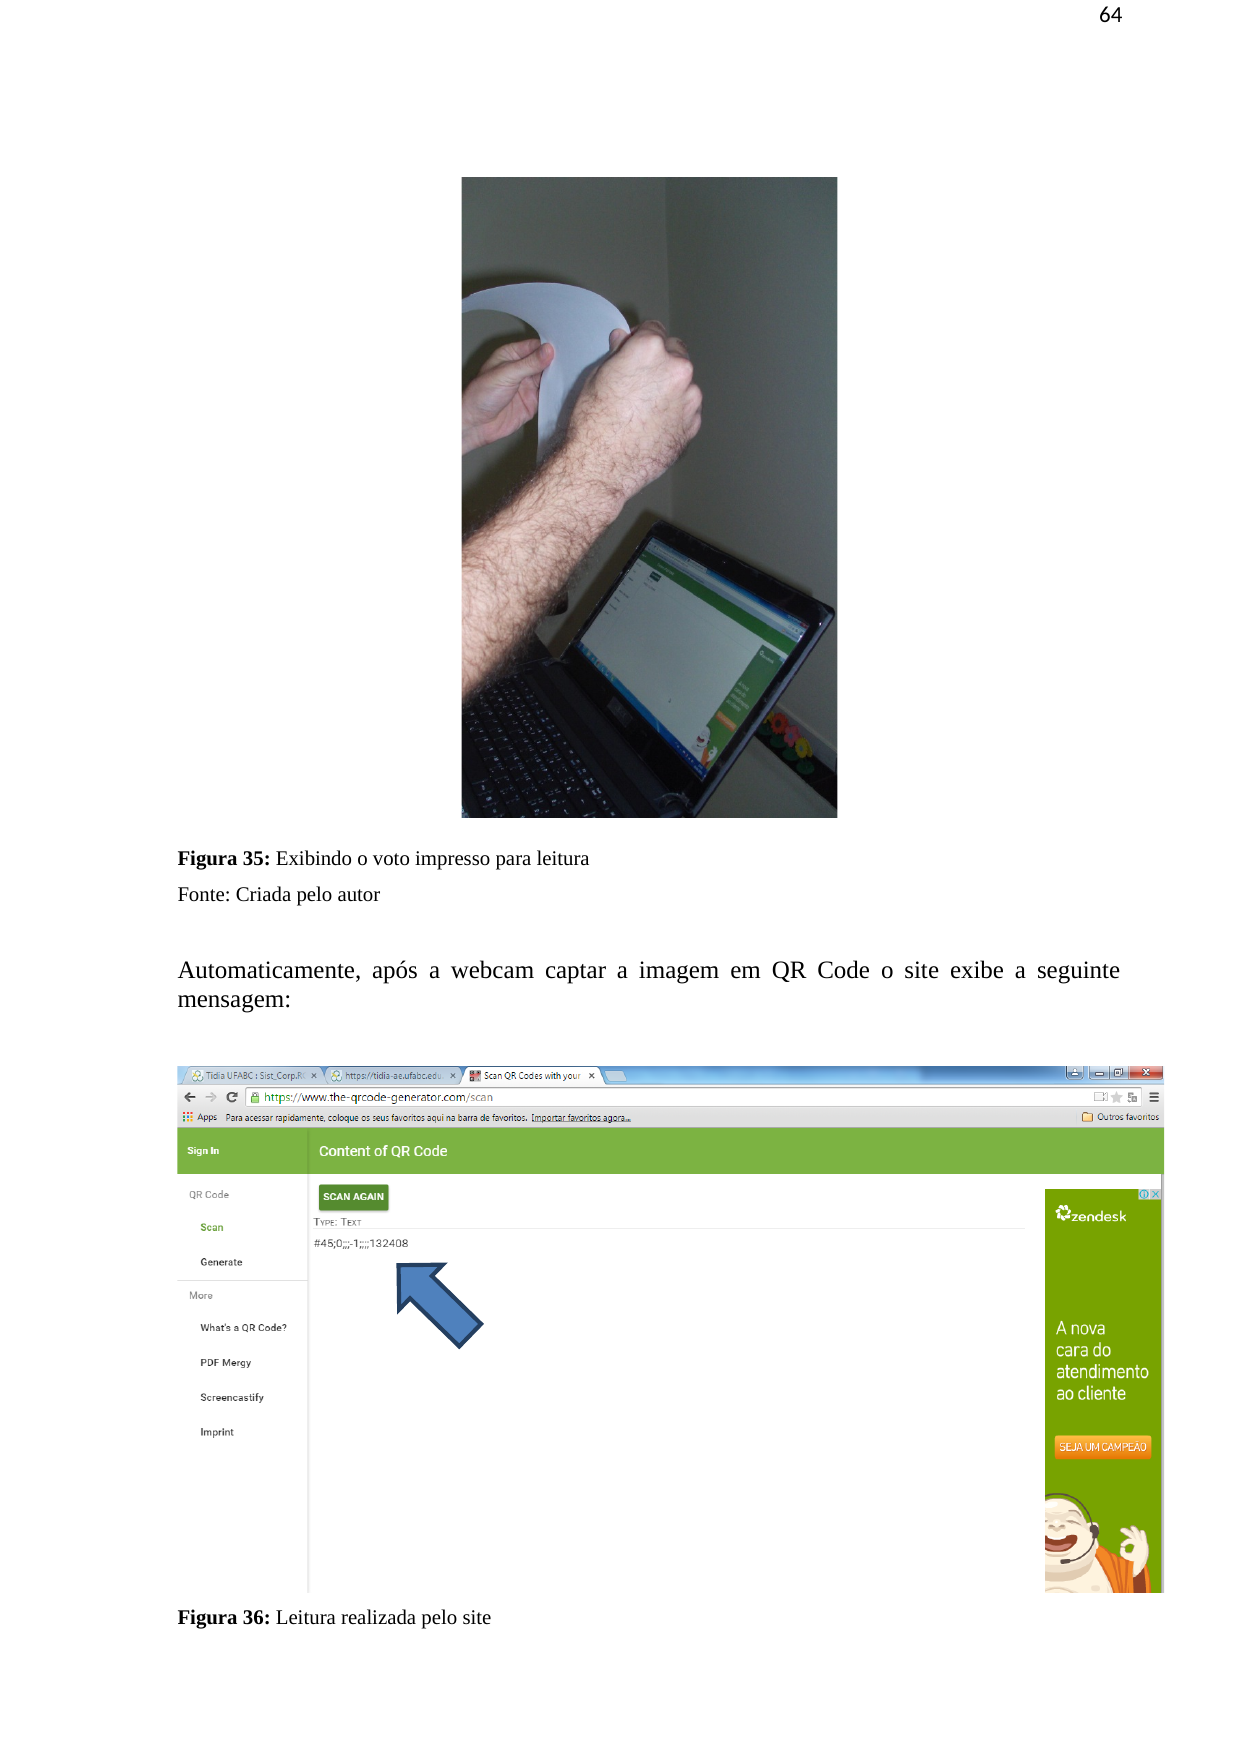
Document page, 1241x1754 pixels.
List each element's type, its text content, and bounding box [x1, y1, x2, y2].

text Figura 36: Leitura realizada pelo site [177, 1604, 1122, 1629]
text Figura 35: Exibindo o voto impresso para leitura [177, 846, 1122, 869]
text Automaticamente, após a webcam captar a imagem em QR Code o site exibe a seguinte mensagem: [177, 955, 1122, 1013]
picture [461, 177, 838, 818]
text Fonte: Criada pelo autor [177, 882, 1122, 906]
picture [177, 1066, 1165, 1593]
